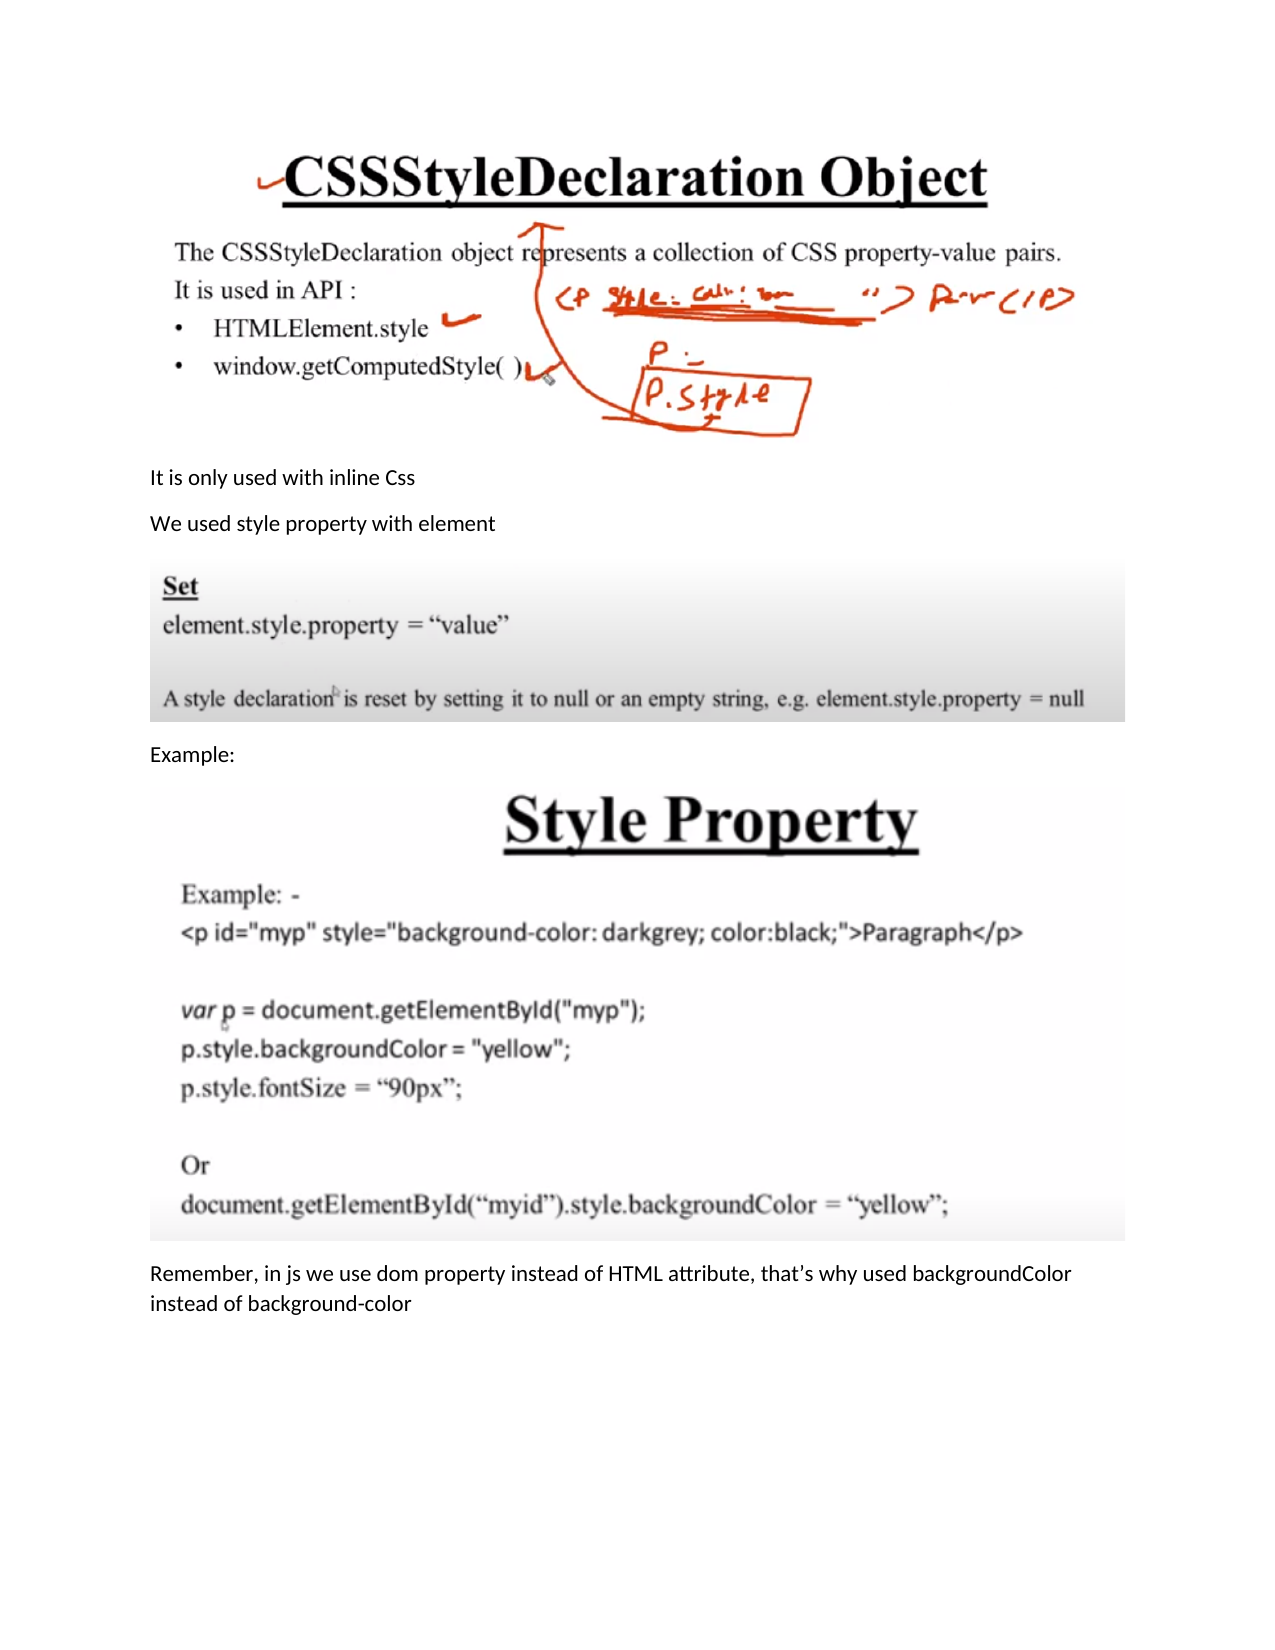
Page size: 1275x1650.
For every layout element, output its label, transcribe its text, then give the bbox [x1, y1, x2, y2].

picture [150, 556, 1125, 722]
picture [150, 150, 1125, 444]
text Example: [150, 740, 1125, 768]
picture [150, 787, 1125, 1241]
text Remember, in js we use dom property instead of HTML attribute, that’s why used backgroundColor instead of background-color [150, 1259, 1125, 1317]
text We used style property with element [150, 509, 1125, 538]
text It is only used with inline Css [150, 463, 1125, 491]
